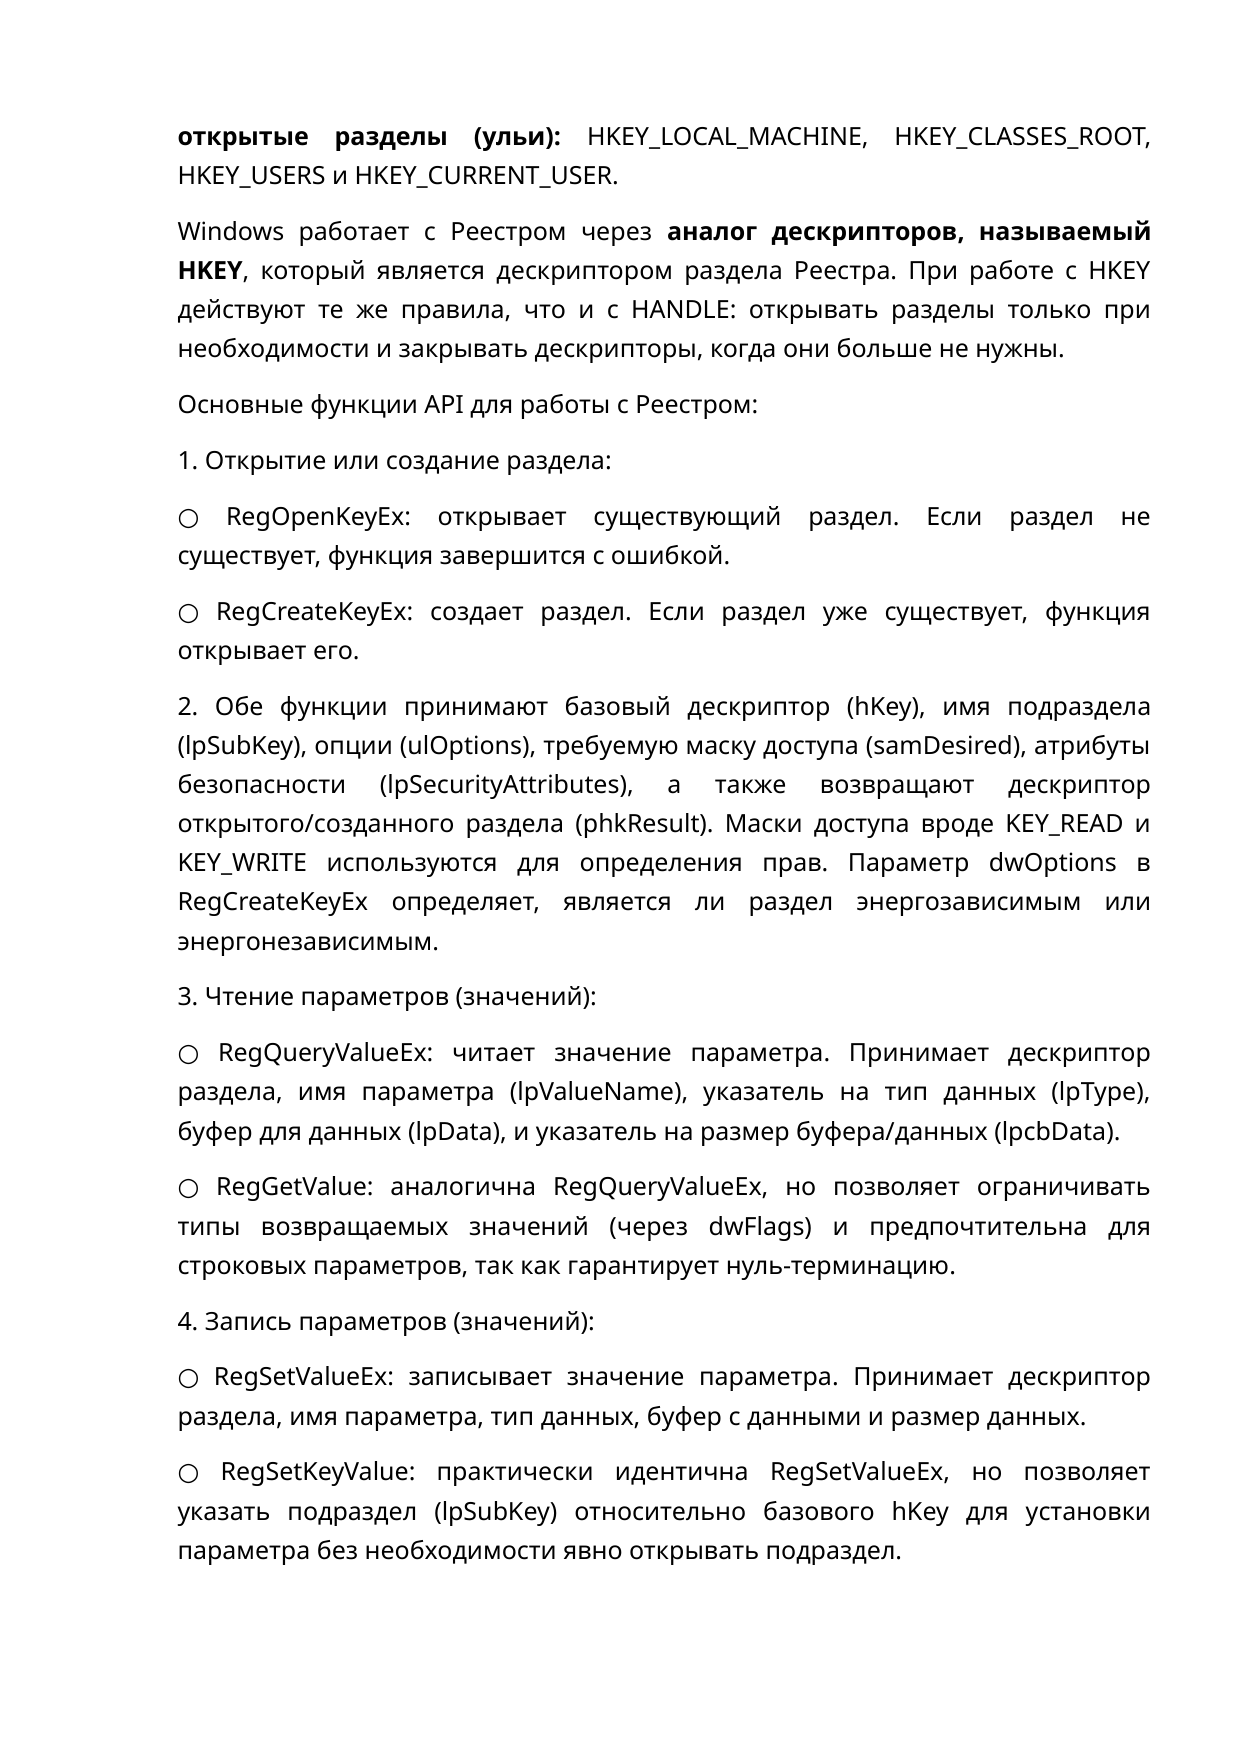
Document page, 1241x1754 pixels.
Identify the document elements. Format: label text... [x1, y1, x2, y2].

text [177, 118, 1152, 191]
text ○ RegCreateKeyEx: создает раздел. Если раздел уже существует, функция открывает его. [177, 593, 1152, 666]
text Основные функции API для работы с Реестром: [177, 386, 1152, 421]
text 1. Открытие или создание раздела: [177, 442, 1152, 476]
text ○ RegOpenKeyEx: открывает существующий раздел. Если раздел не существует, функция завершится с ошибкой. [177, 498, 1152, 571]
text 3. Чтение параметров (значений): [177, 979, 1152, 1013]
text ○ RegSetValueEx: записывает значение параметра. Принимает дескриптор раздела, имя параметра, тип данных, буфер с данными и размер данных. [177, 1359, 1152, 1432]
text Windows работает с Реестром через аналог дескрипторов, называемый HKEY, который является дескриптором раздела Реестра. При работе с HKEY действуют те же правила, что и с HANDLE: открывать разделы только при необходимости и закрывать дескрипторы, когда они больше не нужны. [177, 213, 1152, 365]
text 4. Запись параметров (значений): [177, 1303, 1152, 1337]
text ○ RegQueryValueEx: читает значение параметра. Принимает дескриптор раздела, имя параметра (lpValueName), указатель на тип данных (lpType), буфер для данных (lpData), и указатель на размер буфера/данных (lpcbData). [177, 1035, 1152, 1147]
text 2. Обе функции принимают базовый дескриптор (hKey), имя подраздела (lpSubKey), опции (ulOptions), требуемую маску доступа (samDesired), атрибуты безопасности (lpSecurityAttributes), а также возвращают дескриптор открытого/созданного раздела (phkResult). Маски доступа вроде KEY_READ и KEY_WRITE используются для определения прав. Параметр dwOptions в RegCreateKeyEx определяет, является ли раздел энергозависимым или энергонезависимым. [177, 688, 1152, 957]
text ○ RegSetKeyValue: практически идентична RegSetValueEx, но позволяет указать подраздел (lpSubKey) относительно базового hKey для установки параметра без необходимости явно открывать подраздел. [177, 1454, 1152, 1566]
text ○ RegGetValue: аналогична RegQueryValueEx, но позволяет ограничивать типы возвращаемых значений (через dwFlags) и предпочтительна для строковых параметров, так как гарантирует нуль-терминацию. [177, 1169, 1152, 1281]
